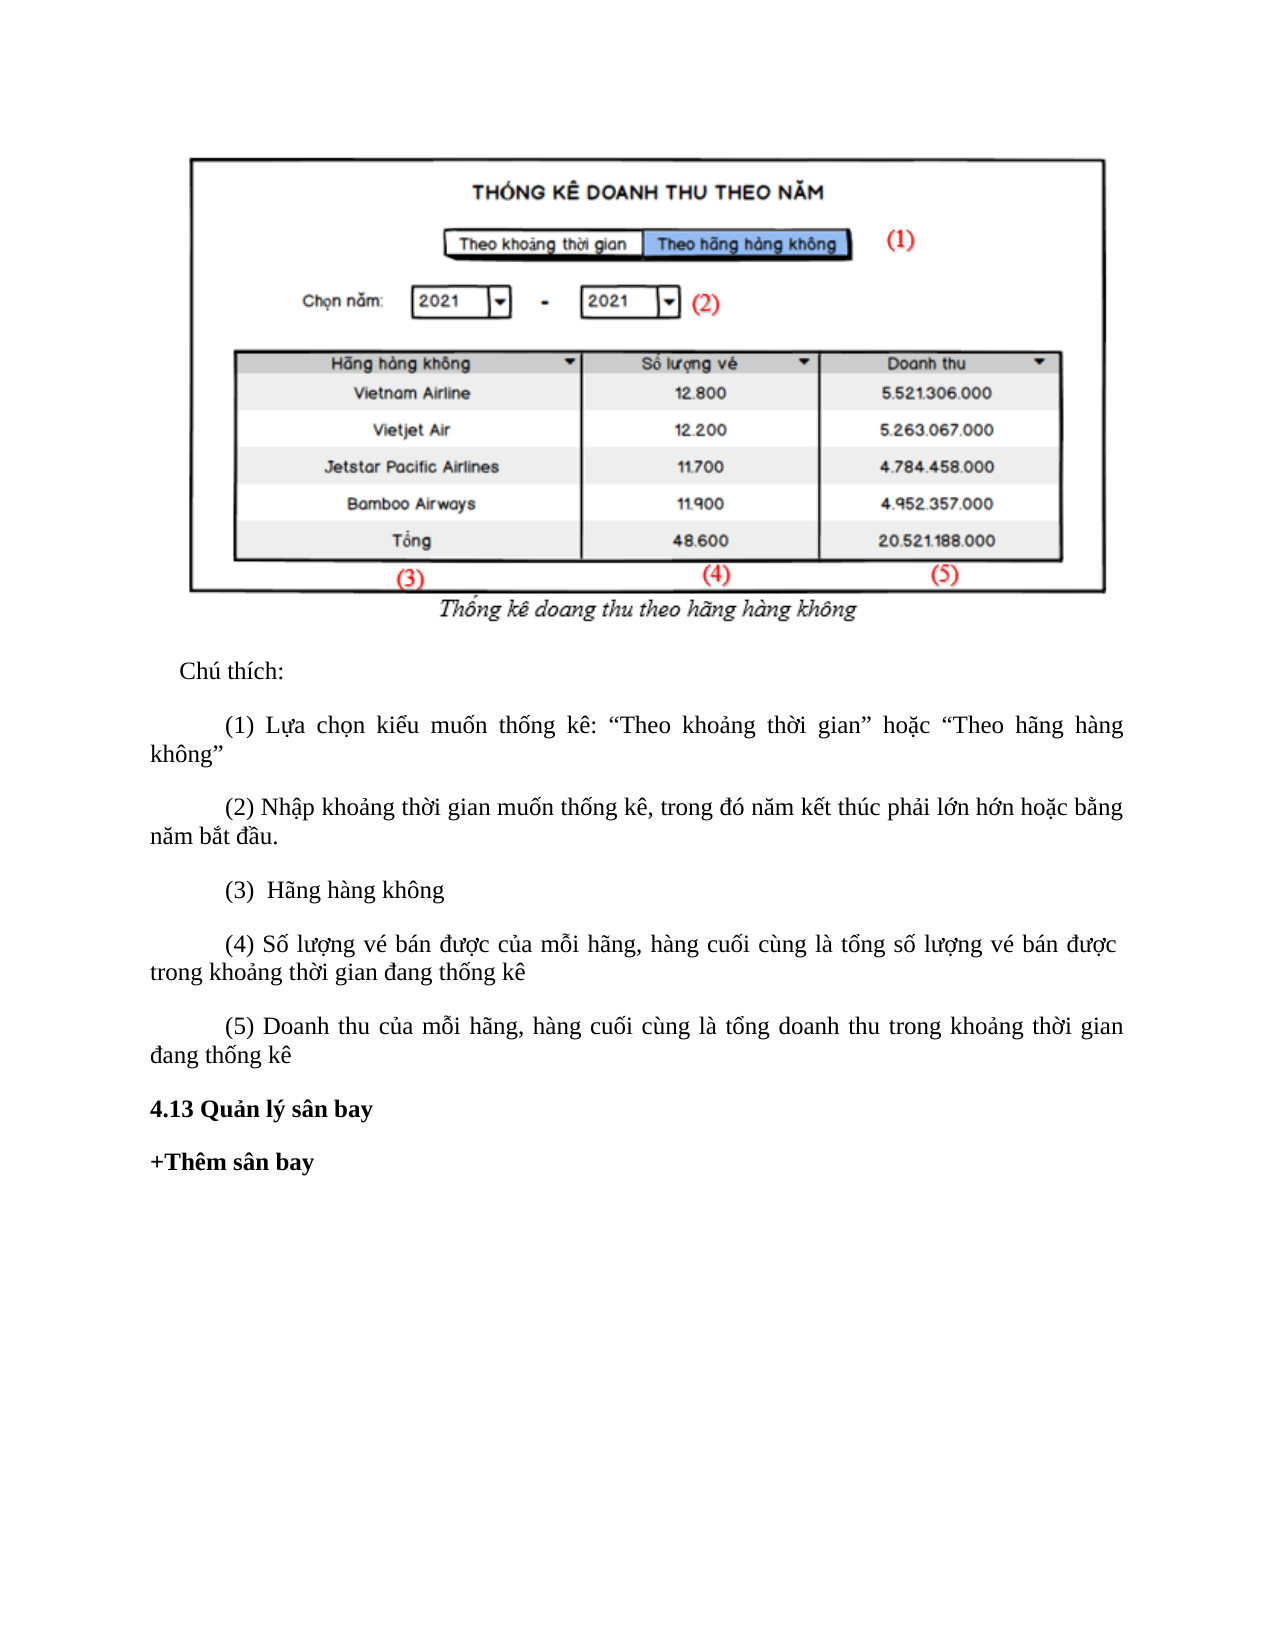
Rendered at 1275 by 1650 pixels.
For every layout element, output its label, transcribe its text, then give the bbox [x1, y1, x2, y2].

picture [179, 150, 1120, 632]
text (5) Doanh thu của mỗi hãng, hàng cuối cùng là tổng doanh thu trong khoảng thời gian đang thống kê [150, 1011, 1125, 1069]
text Chú thích: [150, 656, 1125, 685]
text +Thêm sân bay [150, 1147, 1125, 1176]
text (4) Số lượng vé bán được của mỗi hãng, hàng cuối cùng là tổng số lượng vé bán được trong khoảng thời gian đang thống kê [150, 929, 1125, 986]
text (3) Hãng hàng không [150, 875, 1125, 904]
text (1) Lựa chọn kiểu muốn thống kê: “Theo khoảng thời gian” hoặc “Theo hãng hàng không” [150, 710, 1125, 767]
text 4.13 Quản lý sân bay [150, 1094, 1125, 1122]
text (2) Nhập khoảng thời gian muốn thống kê, trong đó năm kết thúc phải lớn hớn hoặc bằng năm bắt đầu. [150, 792, 1125, 850]
